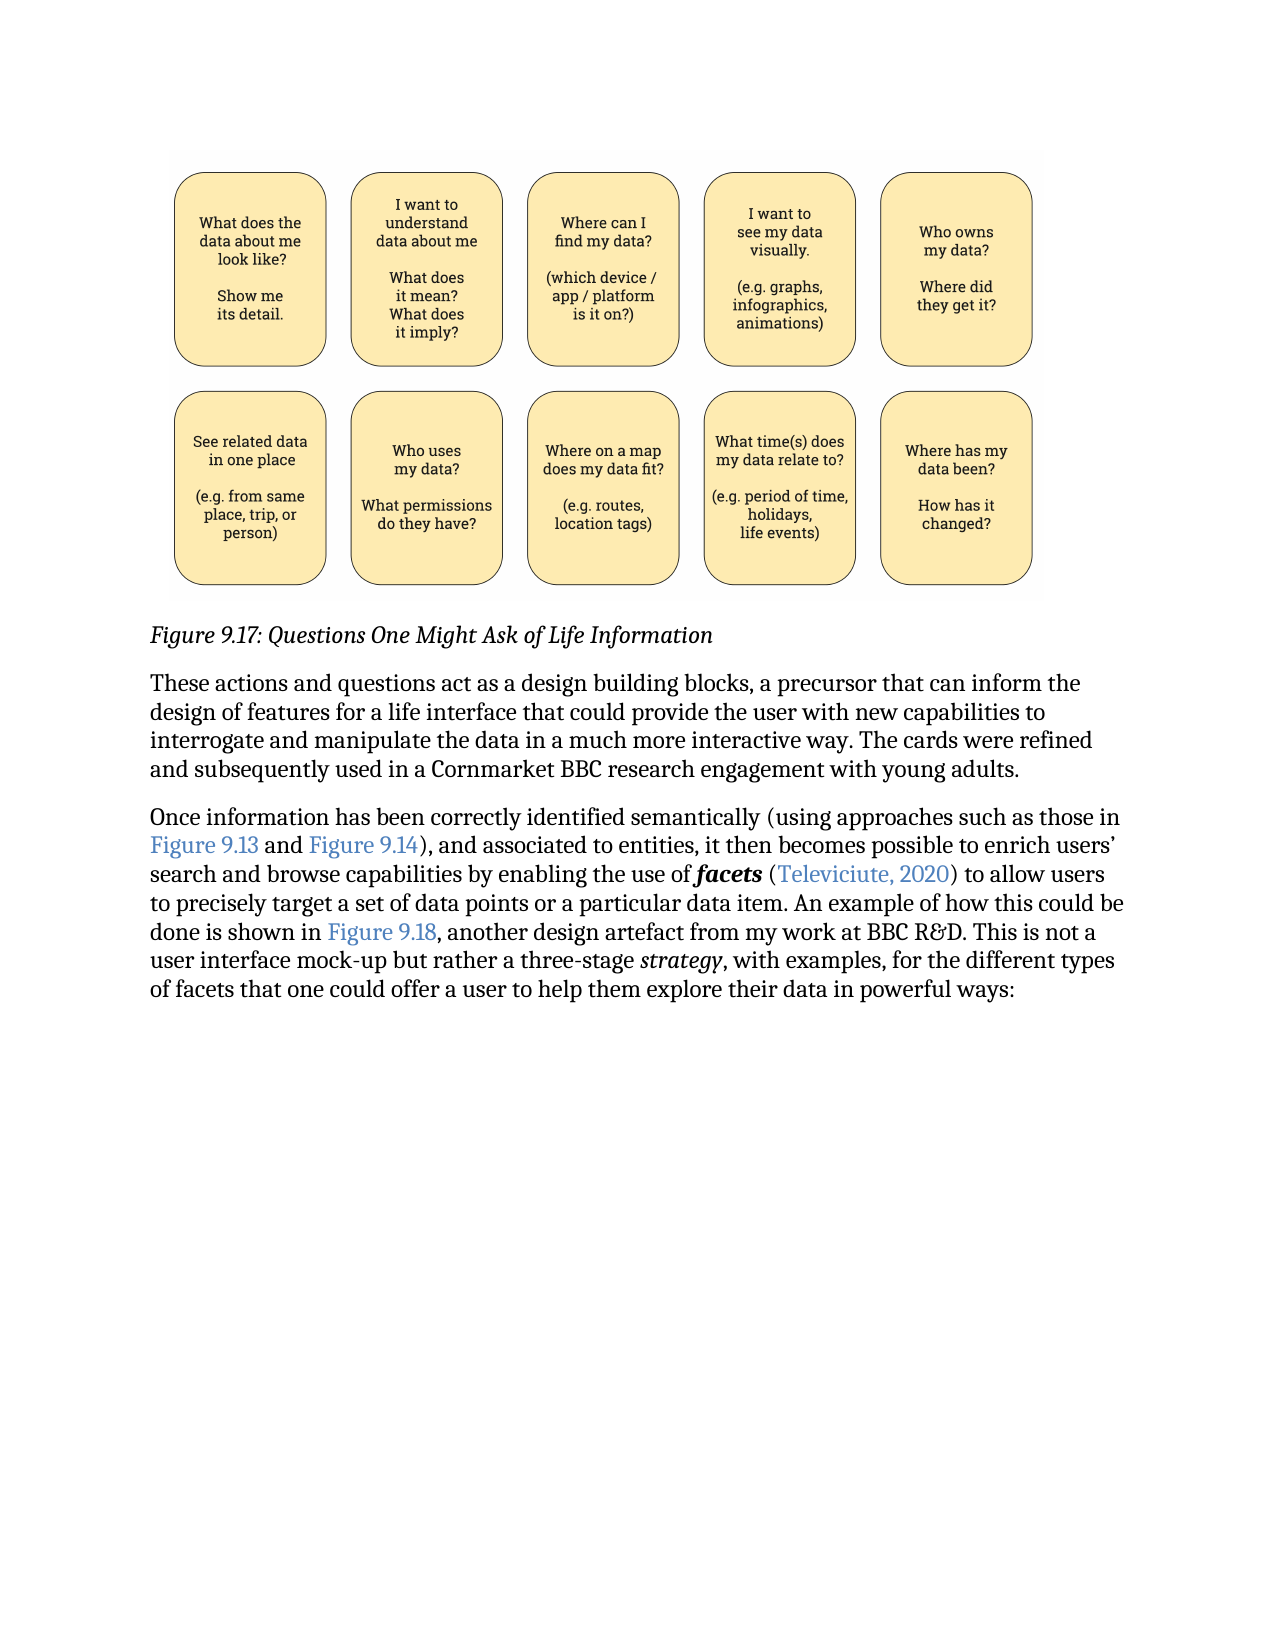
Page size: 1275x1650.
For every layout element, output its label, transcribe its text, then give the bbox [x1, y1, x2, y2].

picture [168, 150, 1044, 601]
text Once information has been correctly identified semantically (using approaches such as those in Figure 9.13 and Figure 9.14), and associated to entities, it then becomes possible to enrich users’ search and browse capabilities by enabling the use of facets (Televiciute, 2020) to allow users to precisely target a set of data points or a particular data item. An example of how this could be done is shown in Figure 9.18, another design artefact from my work at BBC R&D. This is not a user interface mock-up but rather a three-stage strategy, with examples, for the different types of facets that one could offer a user to help them explore their data in powerful ways: [150, 803, 1125, 1004]
text Figure 9.17: Questions One Might Ask of Life Information [150, 621, 1125, 650]
text These actions and questions act as a design building blocks, a precursor that can inform the design of features for a life interface that could provide the user with new capabilities to interrogate and manipulate the data in a much more interactive way. The cards were refined and subsequently used in a Cornmarket BBC research engagement with young adults. [150, 669, 1125, 784]
